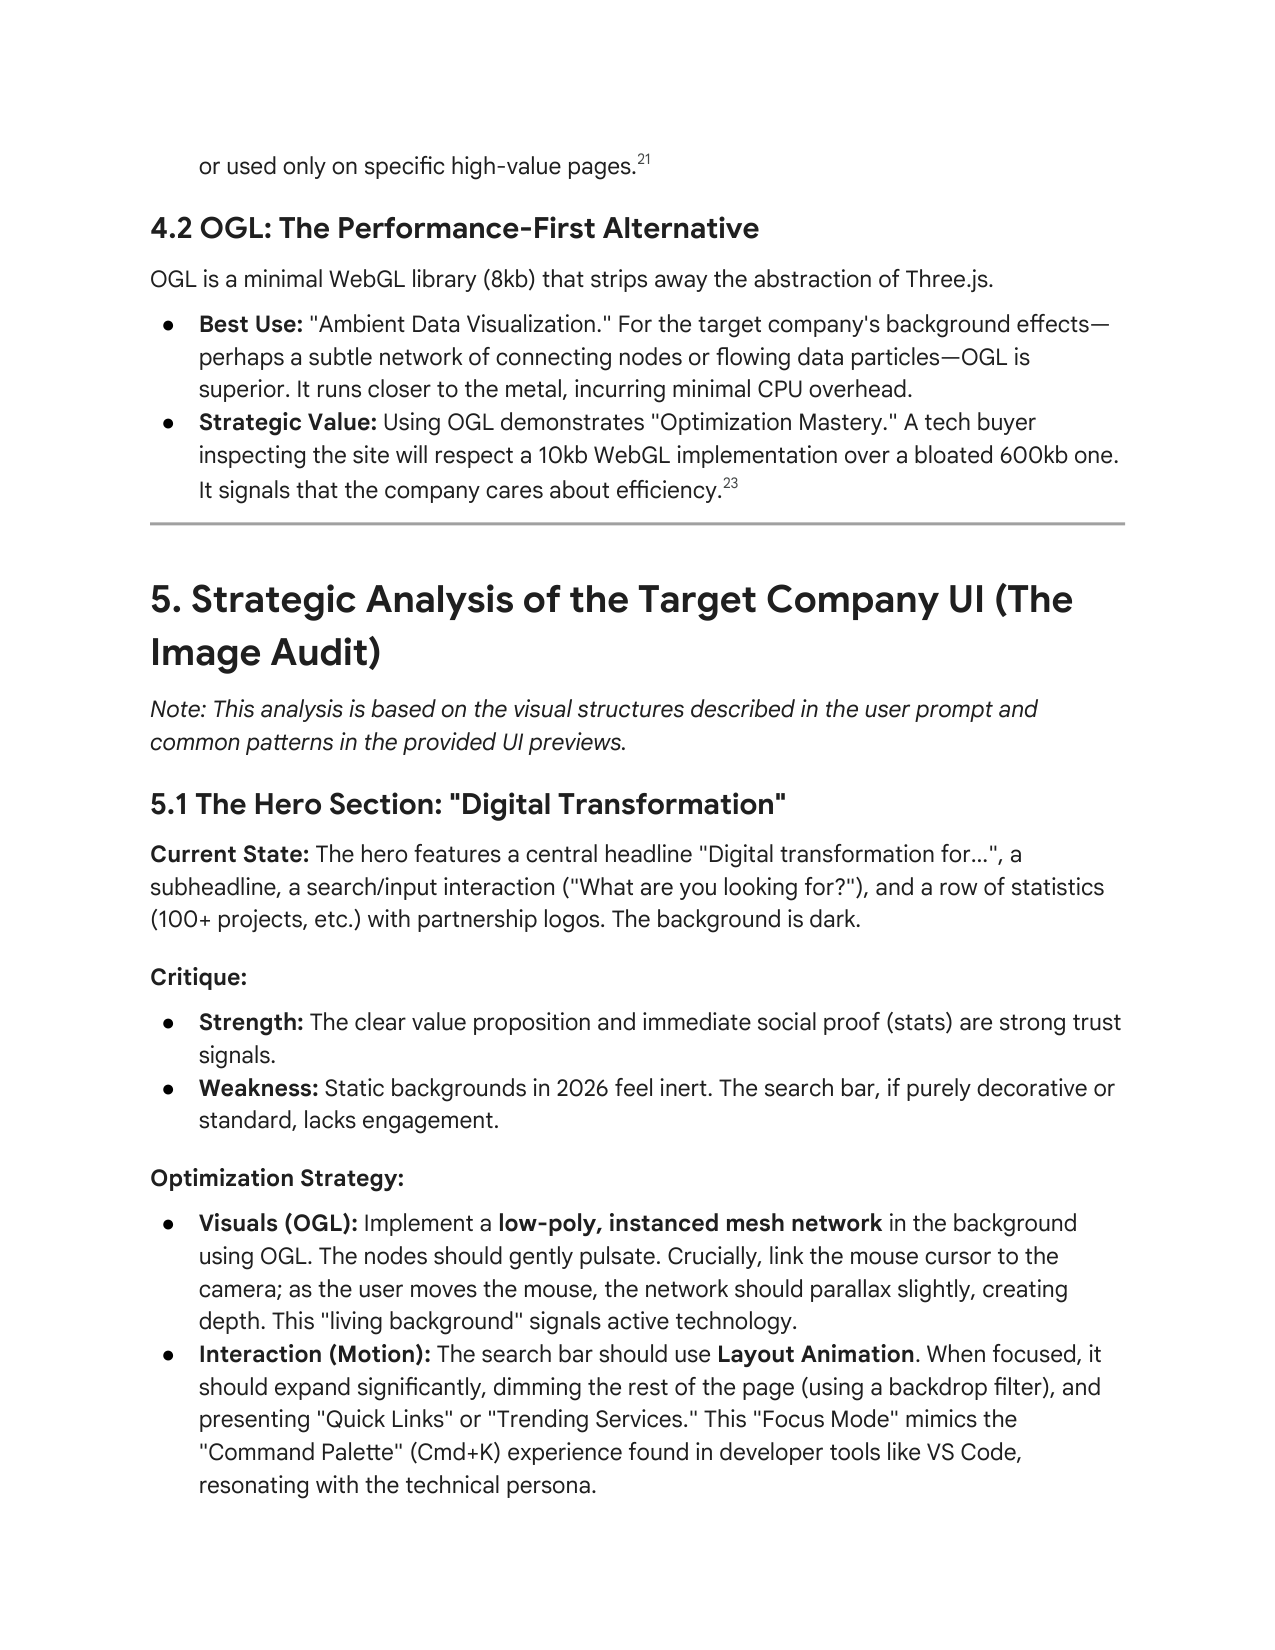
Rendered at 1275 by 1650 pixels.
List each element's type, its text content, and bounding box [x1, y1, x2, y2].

list Weakness: Static backgrounds in 2026 feel inert. The search bar, if purely decorative or standard, lacks engagement. [161, 1074, 1125, 1135]
subtitle 5. Strategic Analysis of the Target Company UI (The Image Audit) [150, 526, 1125, 676]
subtitle 5.1 The Hero Section: "Digital Transformation" [150, 786, 1125, 822]
subtitle 4.2 OGL: The Performance-First Alternative [150, 211, 1125, 247]
list Interaction (Motion): The search bar should use Layout Animation. When focused, it should expand significantly, dimming the rest of the page (using a backdrop filter), and presenting "Quick Links" or "Trending Services." This "Focus Mode" mimics the "Command Palette" (Cmd+K) experience found in developer tools like VS Code, resonating with the technical persona. [161, 1340, 1125, 1500]
text OGL is a minimal WebGL library (8kb) that strips away the abstraction of Three.js. [150, 265, 1125, 294]
text Optimization Strategy: [150, 1164, 1125, 1193]
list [161, 150, 1125, 181]
list Best Use: "Ambient Data Visualization." For the target company's background effects—perhaps a subtle network of connecting nodes or flowing data particles—OGL is superior. It runs closer to the metal, incurring minimal CPU overhead. [161, 310, 1125, 404]
text Current State: The hero features a central headline "Digital transformation for...", a subheadline, a search/input interaction ("What are you looking for?"), and a row of statistics (100+ projects, etc.) with partnership logos. The background is dark. [150, 840, 1125, 934]
list Strategic Value: Using OGL demonstrates "Optimization Mastery." A tech buyer inspecting the site will respect a 10kb WebGL implementation over a bloated 600kb one. It signals that the company cares about efficiency.23 [161, 408, 1125, 505]
list Visuals (OGL): Implement a low-poly, instanced mesh network in the background using OGL. The nodes should gently pulsate. Crucially, link the mouse cursor to the camera; as the user moves the mouse, the network should parallax slightly, creating depth. This "living background" signals active technology. [161, 1209, 1125, 1336]
list Strength: The clear value proposition and immediate social proof (stats) are strong trust signals. [161, 1008, 1125, 1070]
text Note: This analysis is based on the visual structures described in the user prompt and common patterns in the provided UI previews. [150, 695, 1125, 757]
text Critique: [150, 963, 1125, 992]
